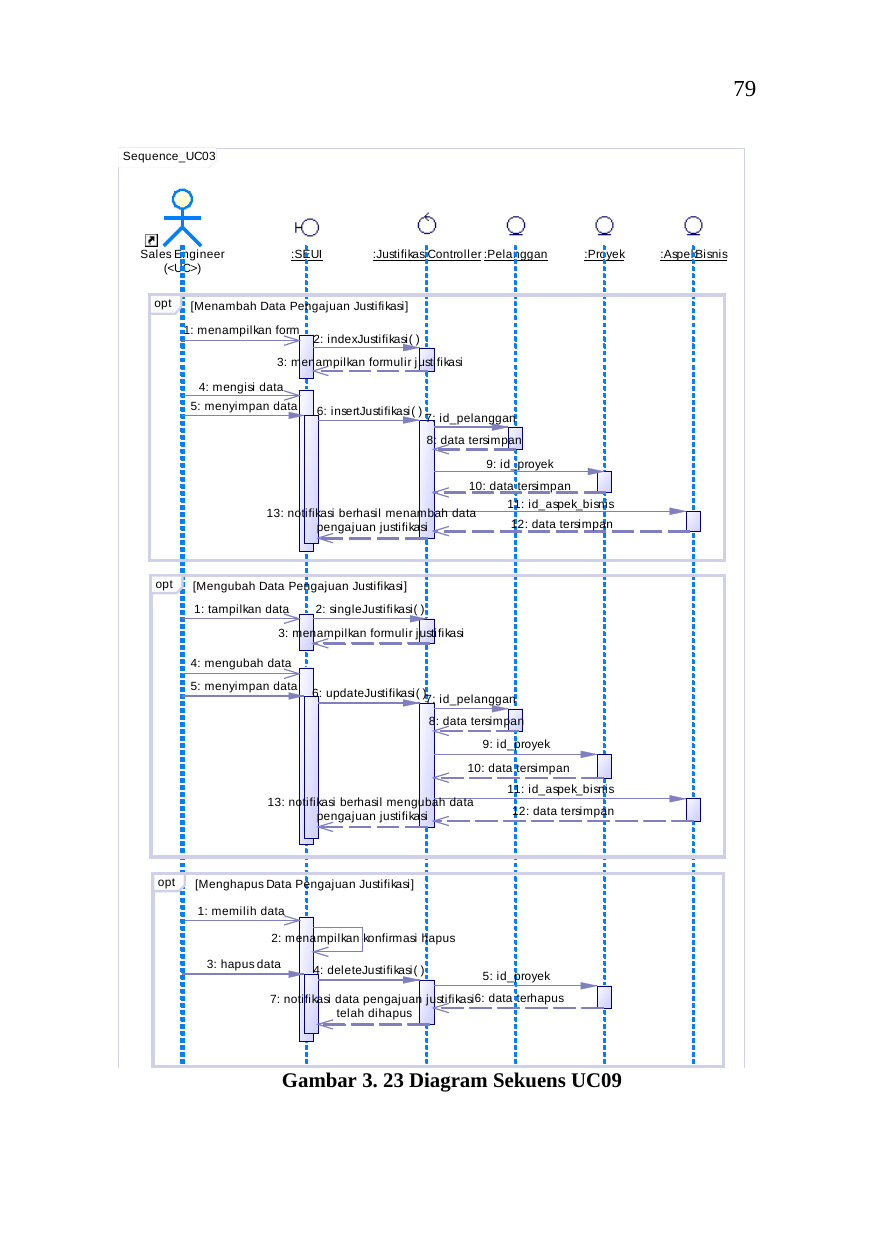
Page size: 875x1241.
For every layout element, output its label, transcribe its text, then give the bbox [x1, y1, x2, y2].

text Gambar 3. 23 Diagram Sekuens UC09 [148, 1068, 756, 1092]
